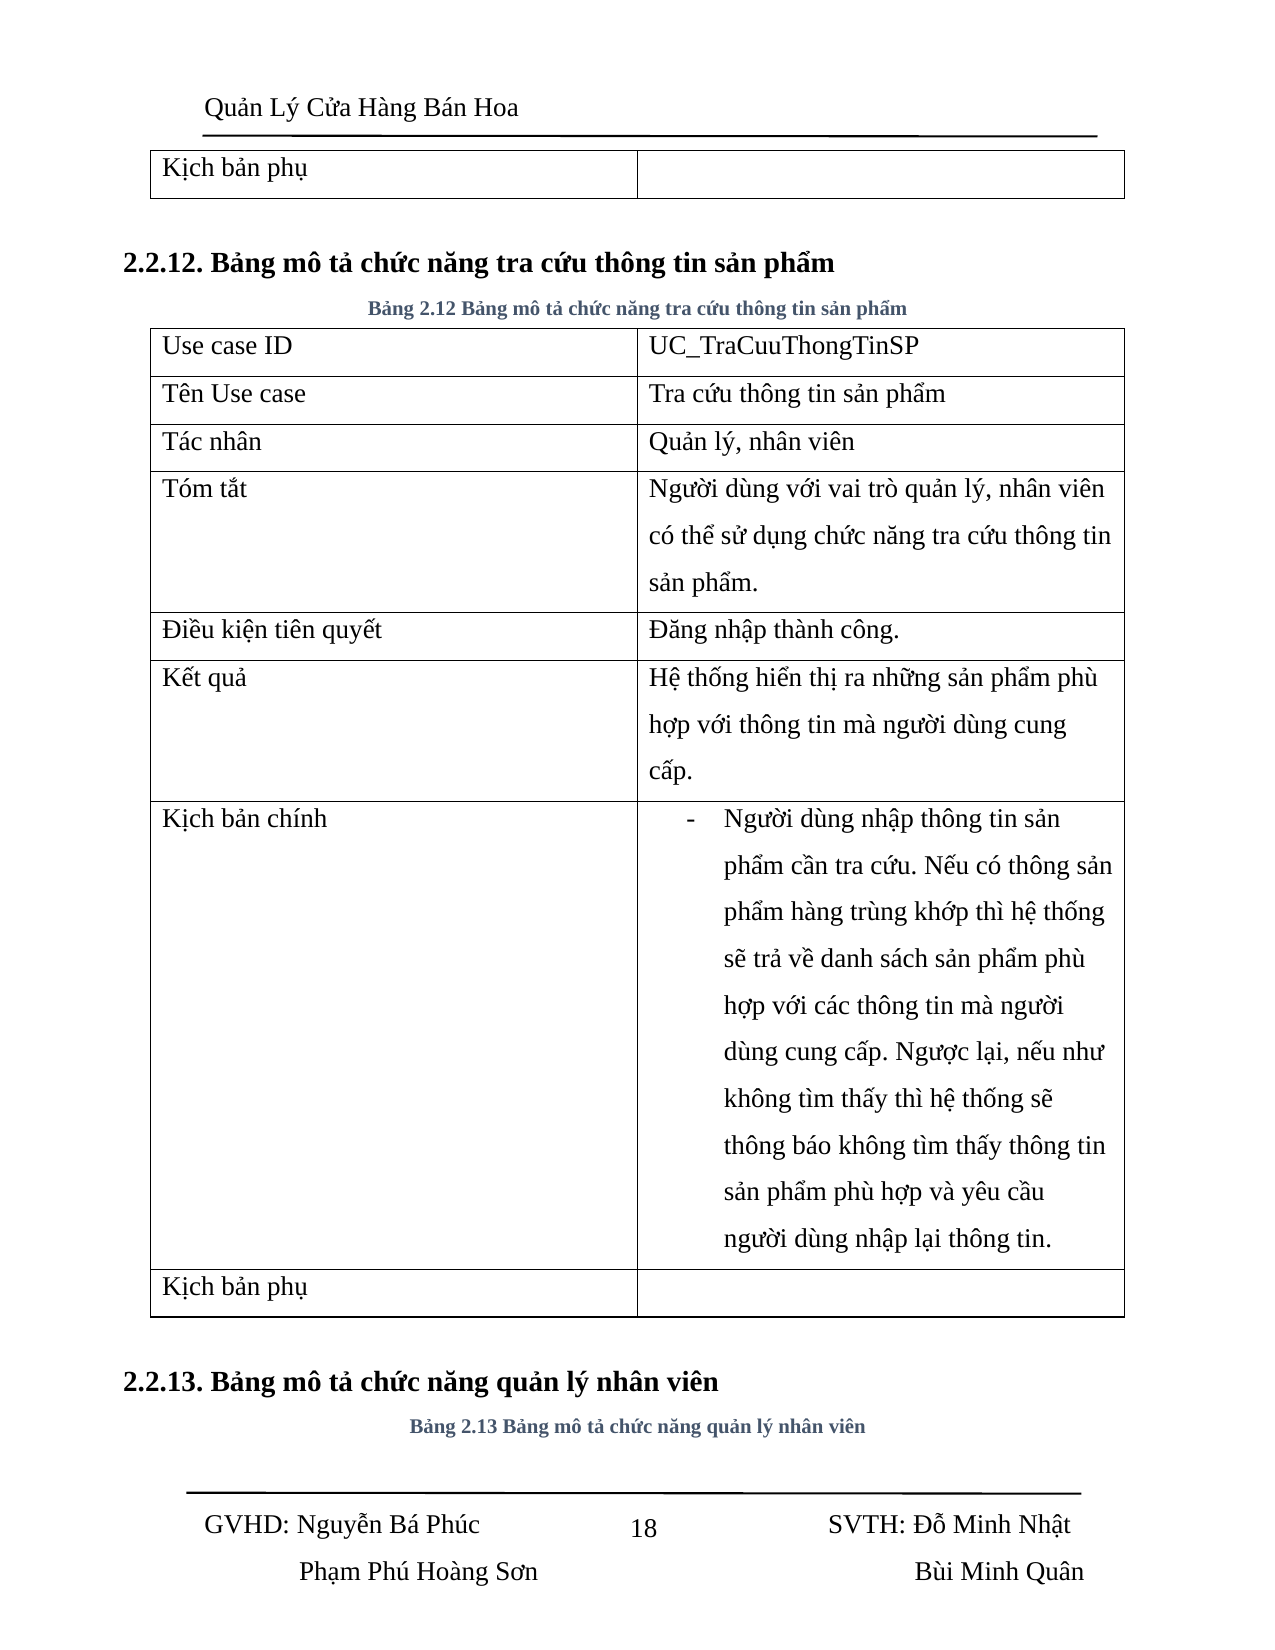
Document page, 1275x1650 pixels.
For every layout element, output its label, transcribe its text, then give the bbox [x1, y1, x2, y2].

table_cell Kết quả [151, 661, 637, 801]
table_cell Quản lý, nhân viên [638, 425, 1124, 471]
table_cell Điều kiện tiên quyết [151, 613, 637, 660]
table_cell Hệ thống hiển thị ra những sản phẩm phù hợp với thông tin mà người dùng cung cấp. [638, 661, 1124, 801]
table_header Use case ID [151, 329, 637, 376]
table_cell Người dùng với vai trò quản lý, nhân viên có thể sử dụng chức năng tra cứu thông tin sản phẩm. [638, 472, 1124, 612]
table_cell Người dùng nhập thông tin sản phẩm cần tra cứu. Nếu có thông sản phẩm hàng trùng khớp thì hệ thống sẽ trả về danh sách sản phẩm phù hợp với các thông tin mà người dùng cung cấp. Ngược lại, nếu như không tìm thấy thì hệ thống sẽ thông báo không tìm thấy thông tin sản phẩm phù hợp và yêu cầu người dùng nhập lại thông tin. [638, 802, 1124, 1269]
table_cell Tác nhân [151, 425, 637, 471]
table_header UC_TraCuuThongTinSP [638, 329, 1124, 376]
table_cell Tra cứu thông tin sản phẩm [638, 377, 1124, 423]
table_cell [638, 1270, 1124, 1316]
table_cell Tóm tắt [151, 472, 637, 612]
text Bảng 2.12 Bảng mô tả chức năng tra cứu thông tin sản phẩm [150, 296, 1125, 320]
subtitle Bảng mô tả chức năng tra cứu thông tin sản phẩm [123, 245, 1125, 279]
table_cell Kịch bản chính [151, 802, 637, 1269]
table_cell Kịch bản phụ [151, 1270, 637, 1316]
subtitle Bảng mô tả chức năng quản lý nhân viên [123, 1364, 1125, 1398]
table_cell Đăng nhập thành công. [638, 613, 1124, 660]
table_cell Kịch bản phụ [151, 151, 637, 198]
text Bảng 2.13 Bảng mô tả chức năng quản lý nhân viên [150, 1414, 1125, 1438]
table_cell [638, 151, 1124, 198]
table_cell Tên Use case [151, 377, 637, 423]
